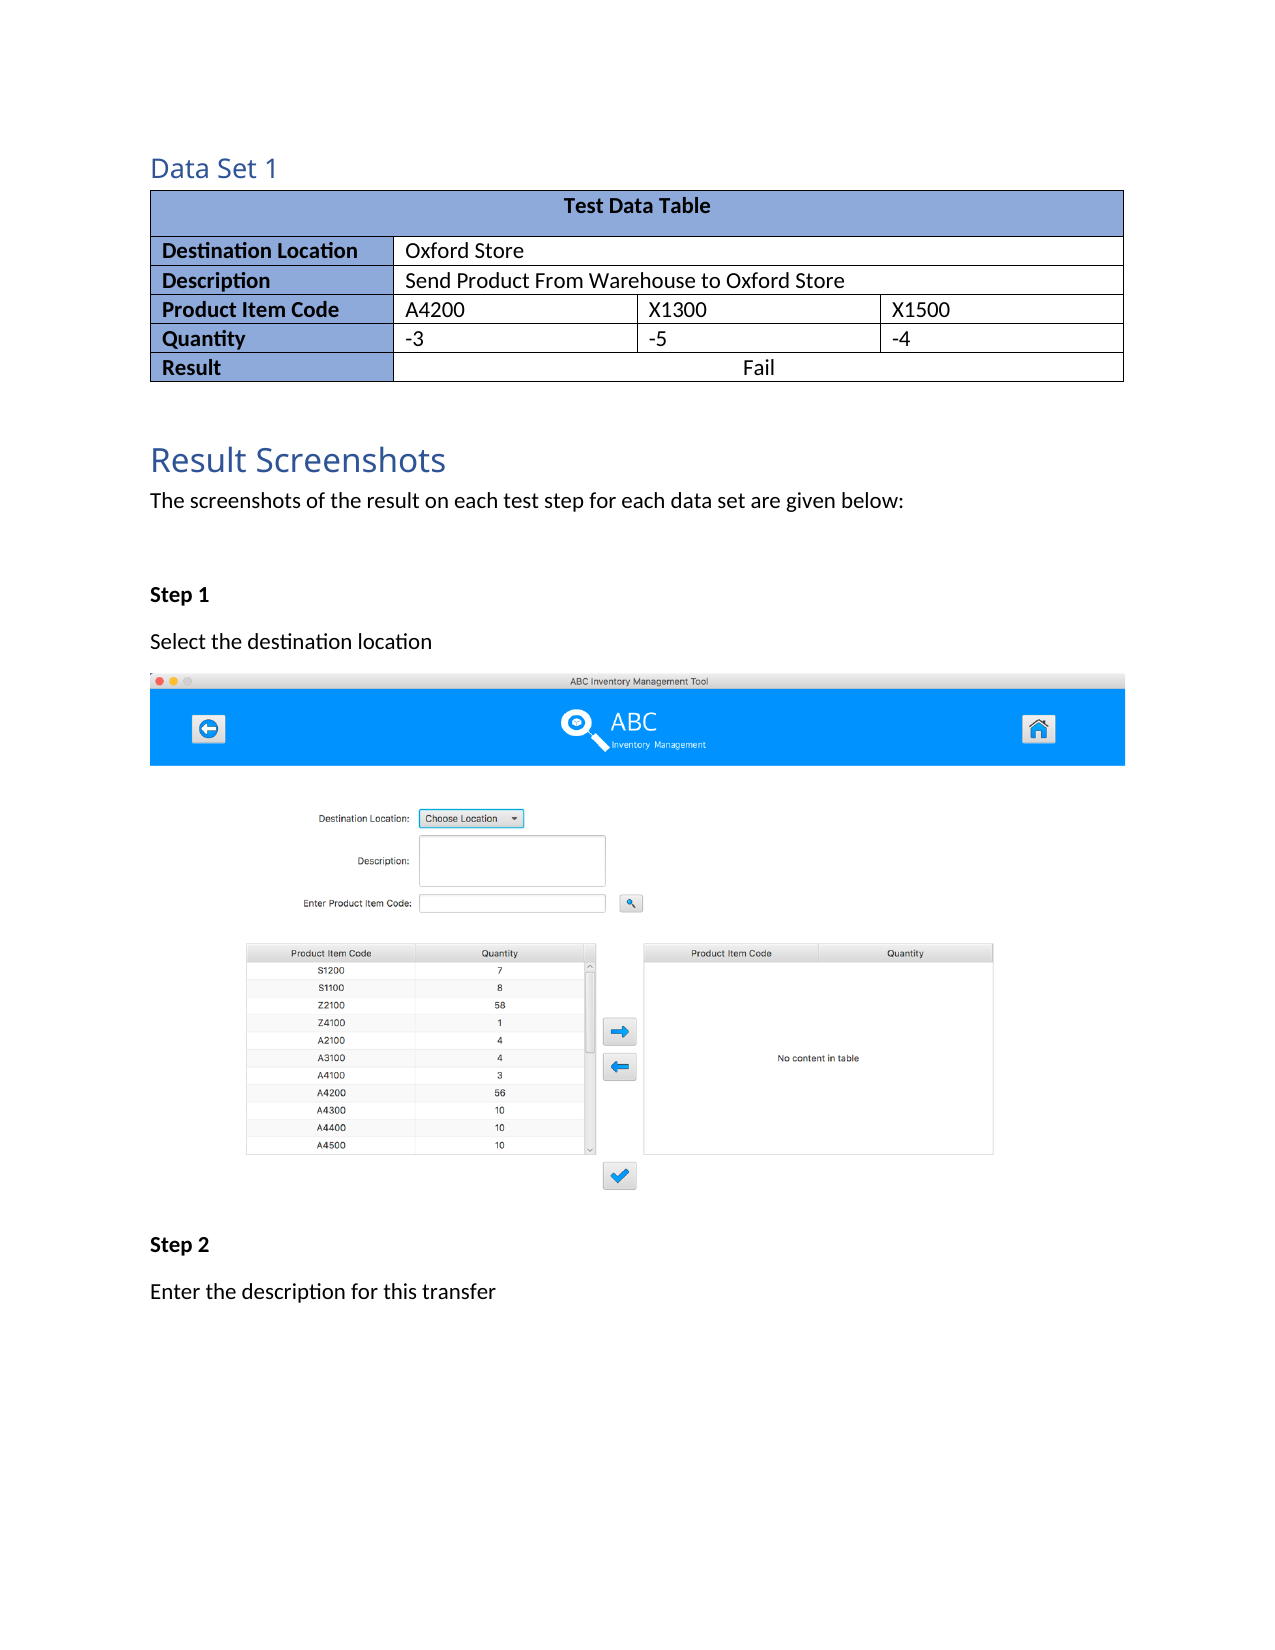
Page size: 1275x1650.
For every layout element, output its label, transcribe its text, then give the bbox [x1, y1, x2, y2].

table_cell Result [151, 353, 393, 381]
table_cell X1500 [881, 295, 1123, 323]
picture [150, 673, 1125, 1212]
table_cell Destination Location [151, 237, 393, 265]
table_cell -5 [638, 324, 880, 352]
table_cell Fail [394, 353, 1123, 381]
text Step 2 [150, 1231, 1125, 1259]
table_cell X1300 [638, 295, 880, 323]
table_cell Oxford Store [394, 237, 1123, 265]
table_cell -4 [881, 324, 1123, 352]
table_cell A4200 [394, 295, 637, 323]
table_cell Send Product From Warehouse to Oxford Store [394, 266, 1123, 294]
text Enter the description for this transfer [150, 1277, 1125, 1306]
table_cell Quantity [151, 324, 393, 352]
subtitle Data Set 1 [150, 150, 1125, 187]
text Select the destination location [150, 627, 1125, 655]
table_cell Description [151, 266, 393, 294]
text Step 1 [150, 580, 1125, 608]
subtitle Result Screenshots [150, 437, 1125, 483]
text The screenshots of the result on each test step for each data set are given below: [150, 486, 1125, 514]
table_cell -3 [394, 324, 637, 352]
table_cell Product Item Code [151, 295, 393, 323]
table_header Test Data Table [151, 191, 1123, 236]
